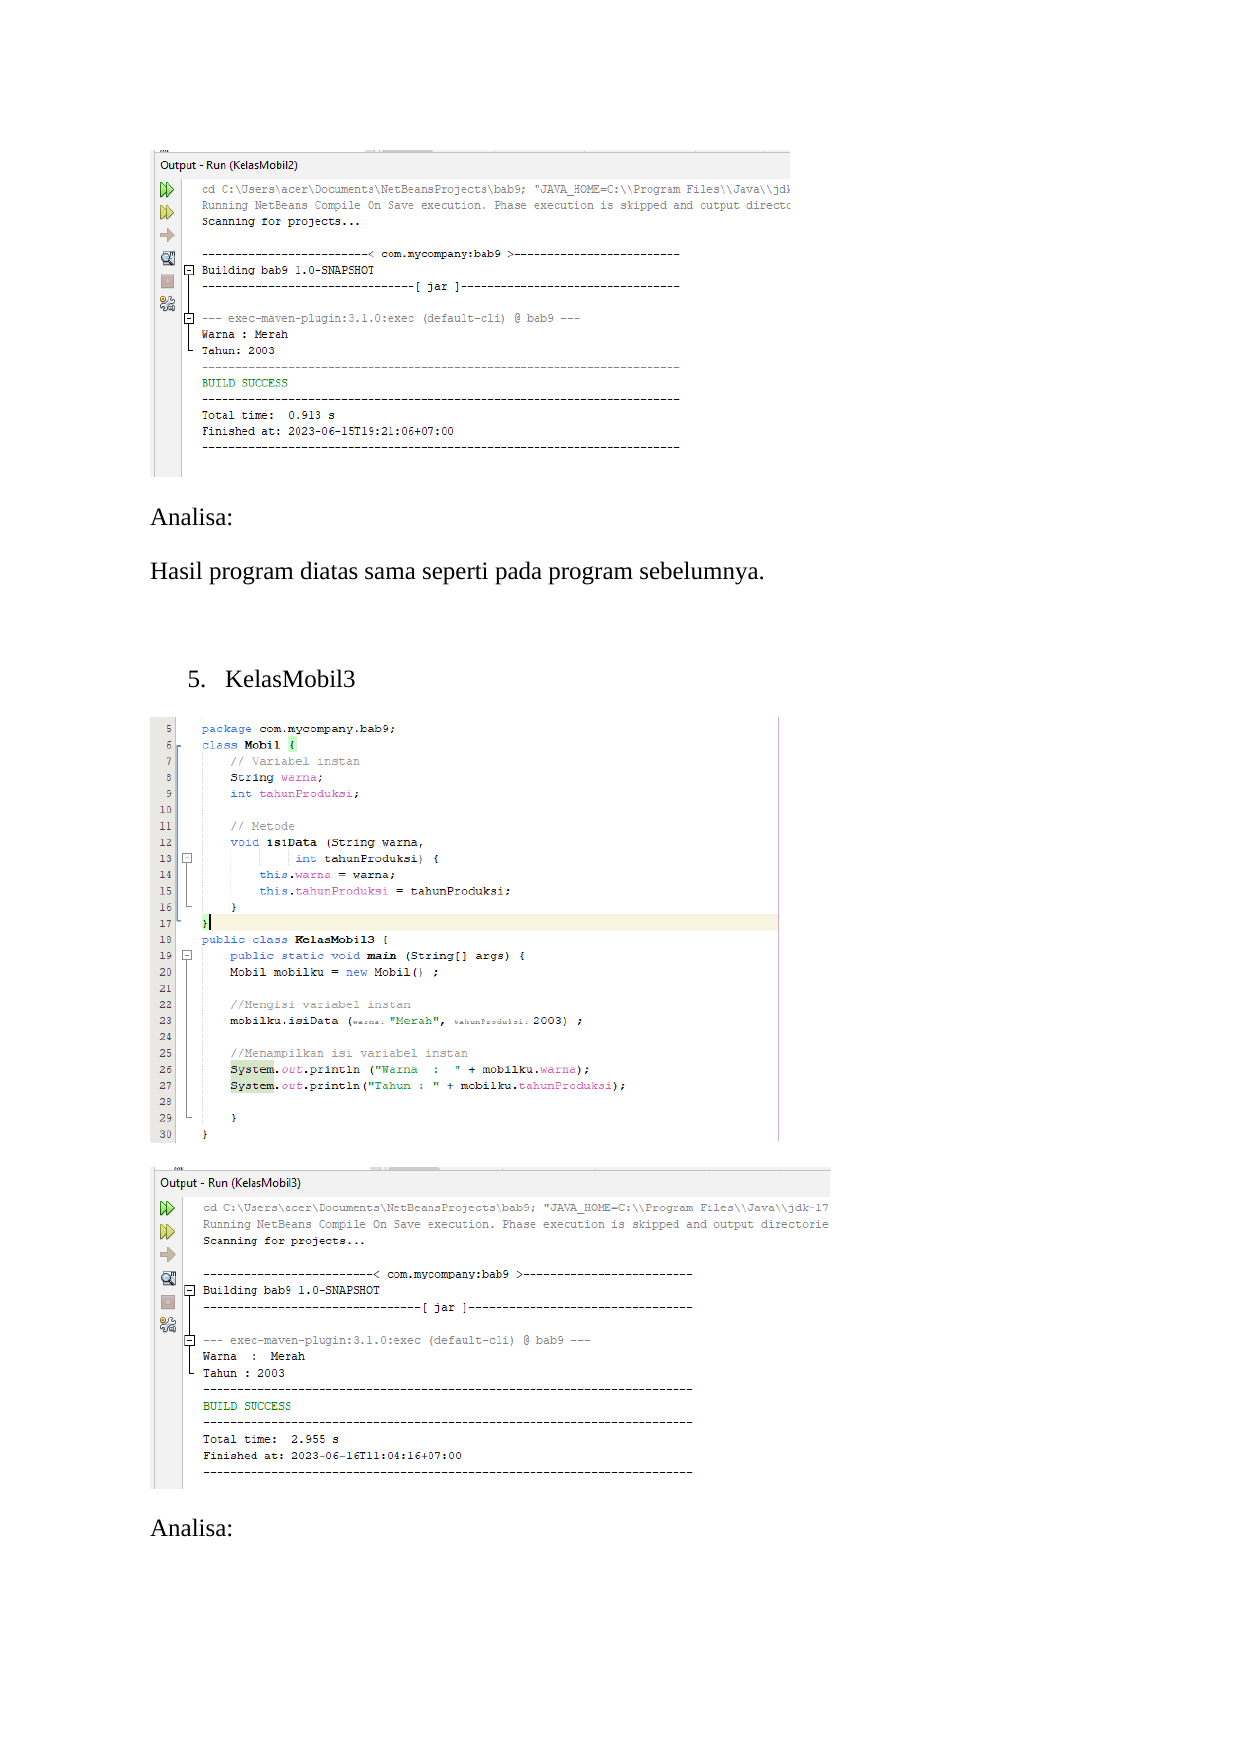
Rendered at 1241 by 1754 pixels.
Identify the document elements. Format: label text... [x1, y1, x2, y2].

picture [150, 150, 790, 477]
text Analisa: [150, 1513, 1090, 1542]
text Analisa: [150, 502, 1090, 531]
text Hasil program diatas sama seperti pada program sebelumnya. [150, 556, 1090, 585]
picture [150, 717, 780, 1143]
list KelasMobil3 [187, 664, 1090, 692]
picture [150, 1167, 830, 1489]
